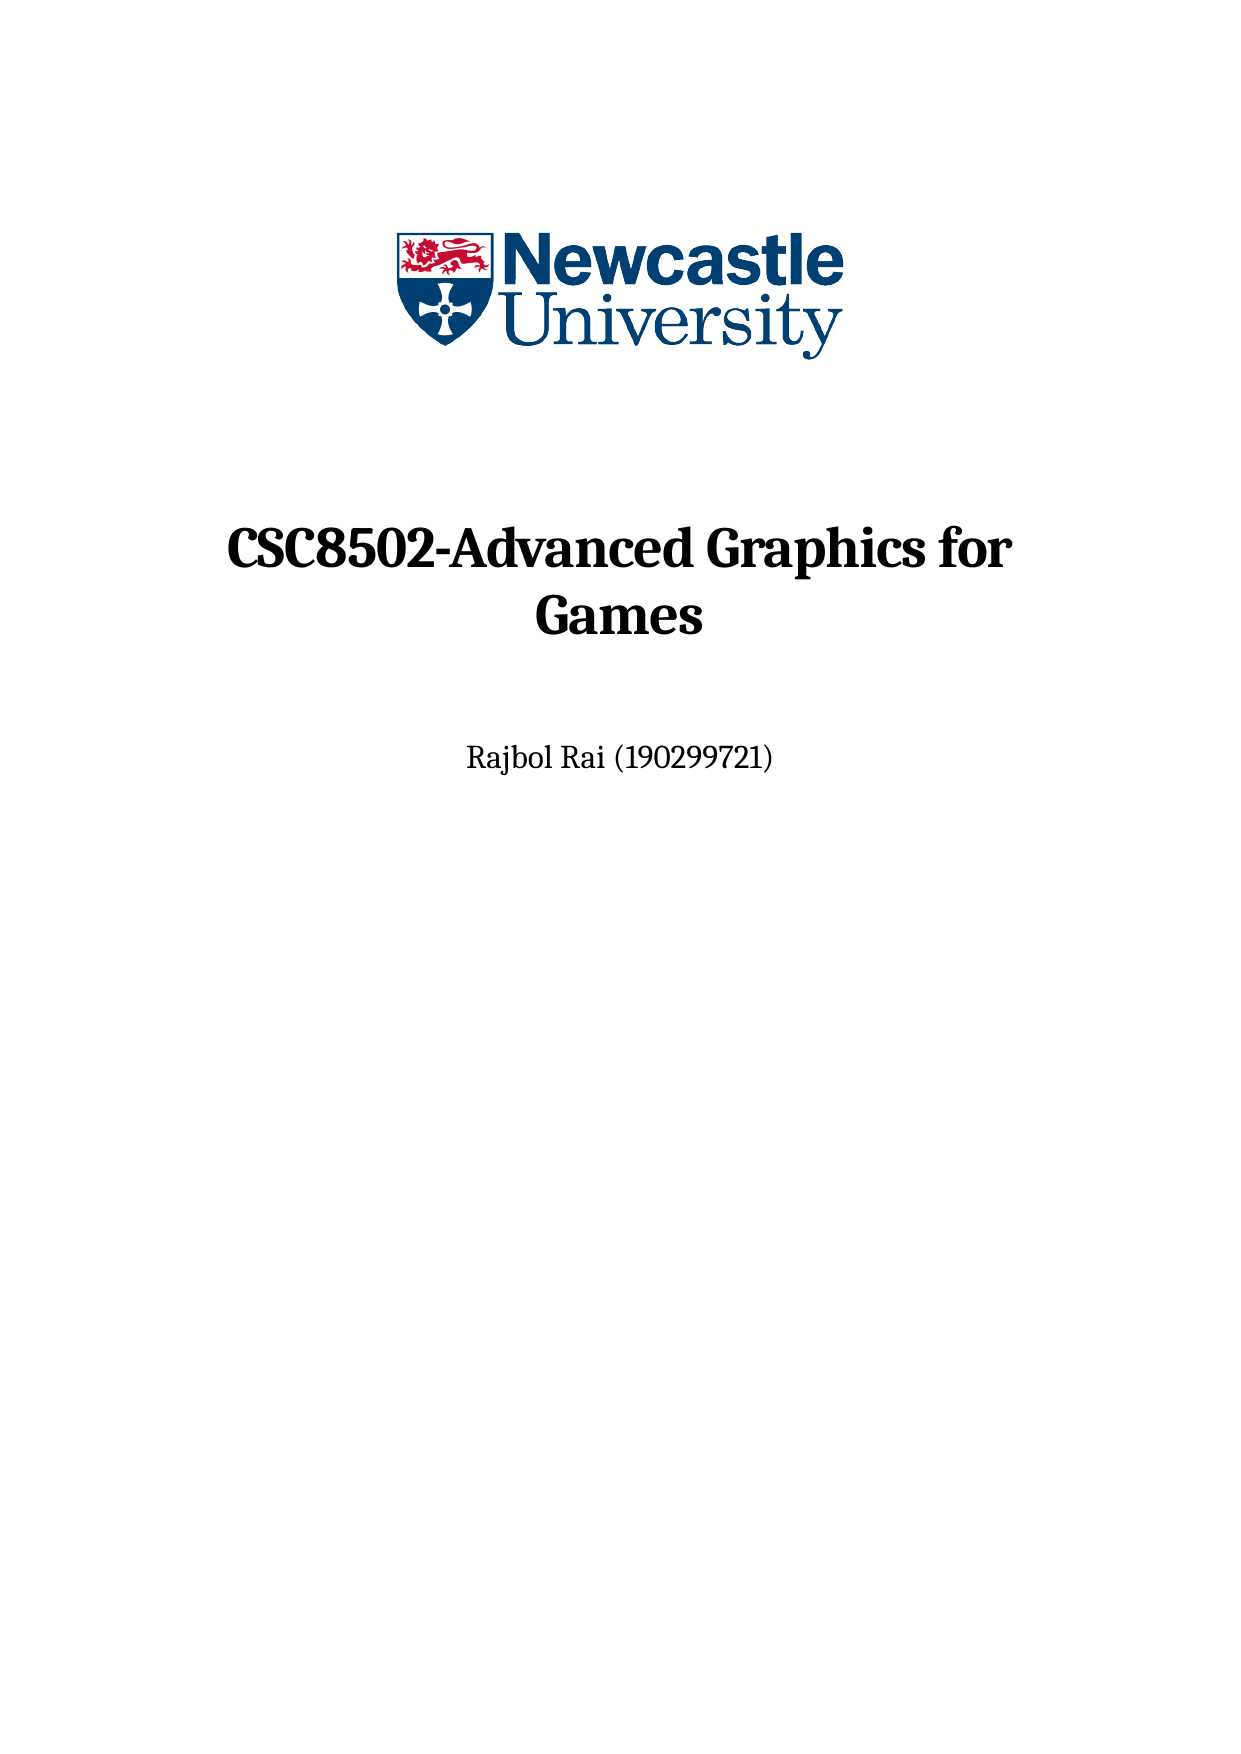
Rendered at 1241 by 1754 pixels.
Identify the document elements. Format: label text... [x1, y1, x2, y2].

picture [377, 196, 863, 374]
text Rajbol Rai (190299721) [150, 739, 1090, 777]
title CSC8502-Advanced Graphics for Games [150, 514, 1090, 649]
